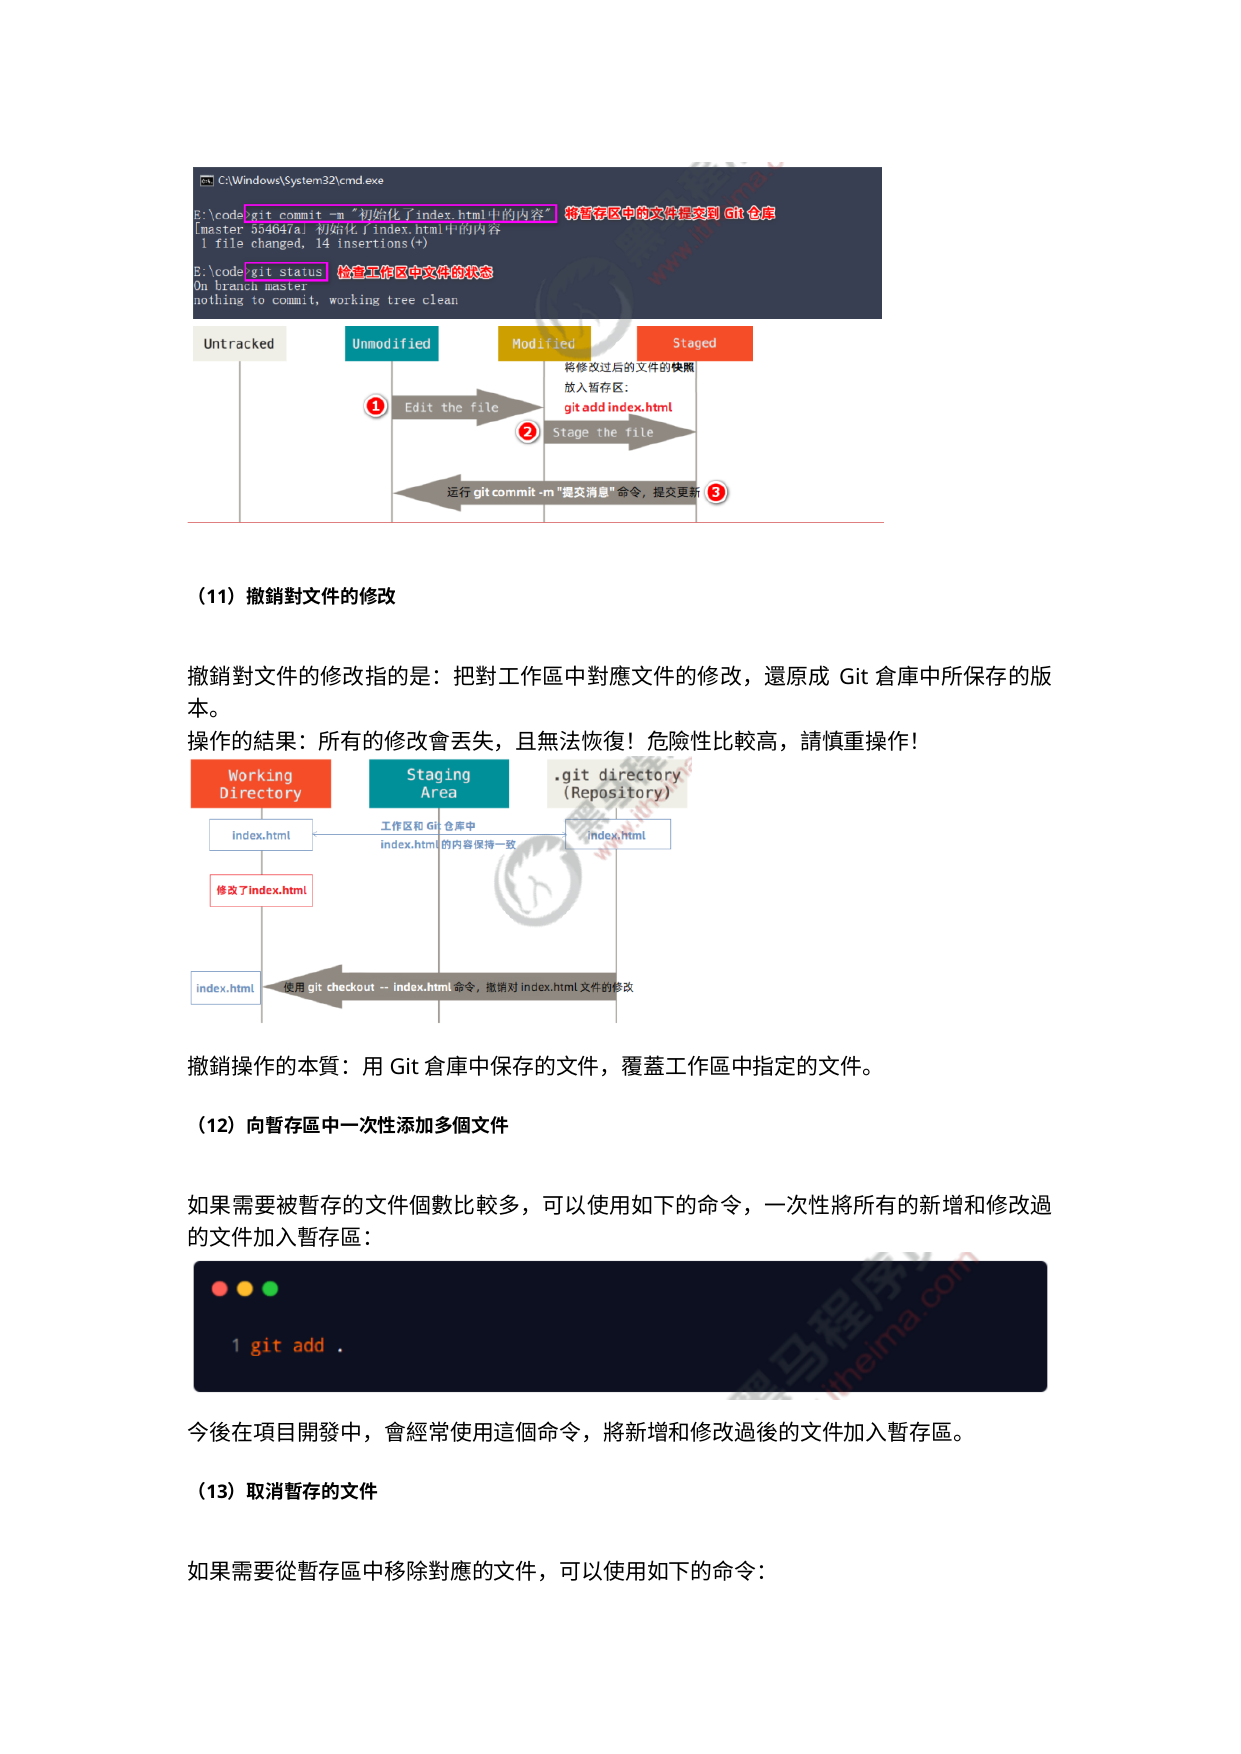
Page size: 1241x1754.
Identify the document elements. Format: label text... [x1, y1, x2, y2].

text 今後在項目開發中，會經常使用這個命令，將新增和修改過後的文件加入暫存區。 [187, 1415, 1053, 1447]
subtitle （12）向暫存區中一次性添加多個文件 [187, 1108, 1053, 1141]
picture [187, 162, 884, 523]
text 撤銷操作的本質：用 Git 倉庫中保存的文件，覆蓋工作區中指定的文件。 [187, 1048, 1053, 1081]
subtitle （13）取消暫存的文件 [187, 1474, 1053, 1507]
picture [187, 1252, 1053, 1400]
text 撤銷對文件的修改指的是：把對工作區中對應文件的修改，還原成 Git 倉庫中所保存的版本。 [187, 658, 1053, 723]
text 如果需要從暫存區中移除對應的文件，可以使用如下的命令： [187, 1554, 1053, 1586]
text 操作的結果：所有的修改會丟失，且無法恢復！危險性比較高，請慎重操作！ [187, 723, 1053, 756]
picture [187, 756, 692, 1027]
subtitle （11）撤銷對文件的修改 [187, 579, 1053, 612]
text 如果需要被暫存的文件個數比較多，可以使用如下的命令，一次性將所有的新增和修改過的文件加入暫存區： [187, 1187, 1053, 1252]
